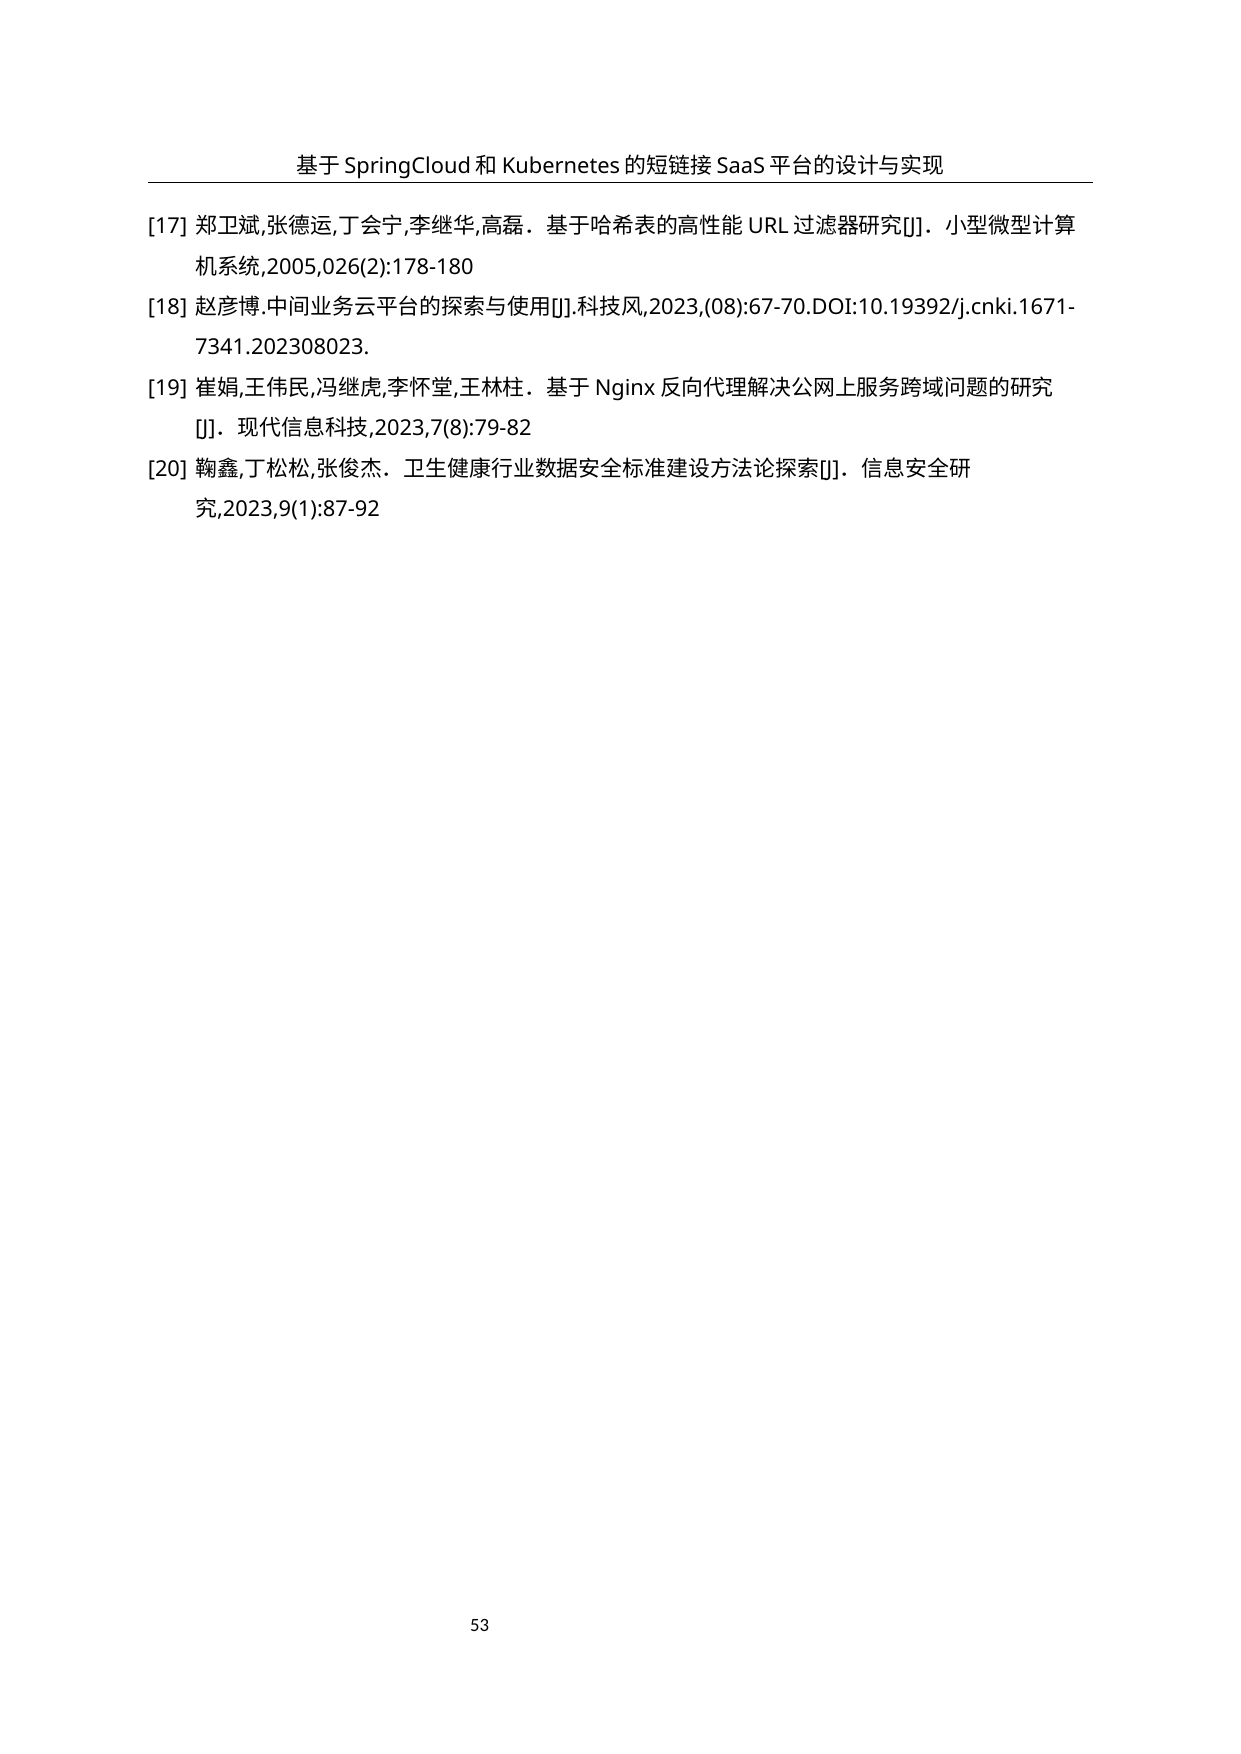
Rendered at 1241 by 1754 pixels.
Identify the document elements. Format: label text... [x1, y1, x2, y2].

text 崔娟,王伟民,冯继虎,李怀堂,王林柱．基于Nginx反向代理解决公网上服务跨域问题的研究[J]．现代信息科技,2023,7(8):79-82 [148, 369, 1093, 442]
text 郑卫斌,张德运,丁会宁,李继华,高磊．基于哈希表的高性能URL过滤器研究[J]．小型微型计算机系统,2005,026(2):178-180 [148, 208, 1093, 281]
text 赵彦博.中间业务云平台的探索与使用[J].科技风,2023,(08):67-70.DOI:10.19392/j.cnki.1671-7341.202308023. [148, 289, 1093, 362]
text 鞠鑫,丁松松,张俊杰．卫生健康行业数据安全标准建设方法论探索[J]．信息安全研究,2023,9(1):87-92 [148, 450, 1093, 523]
